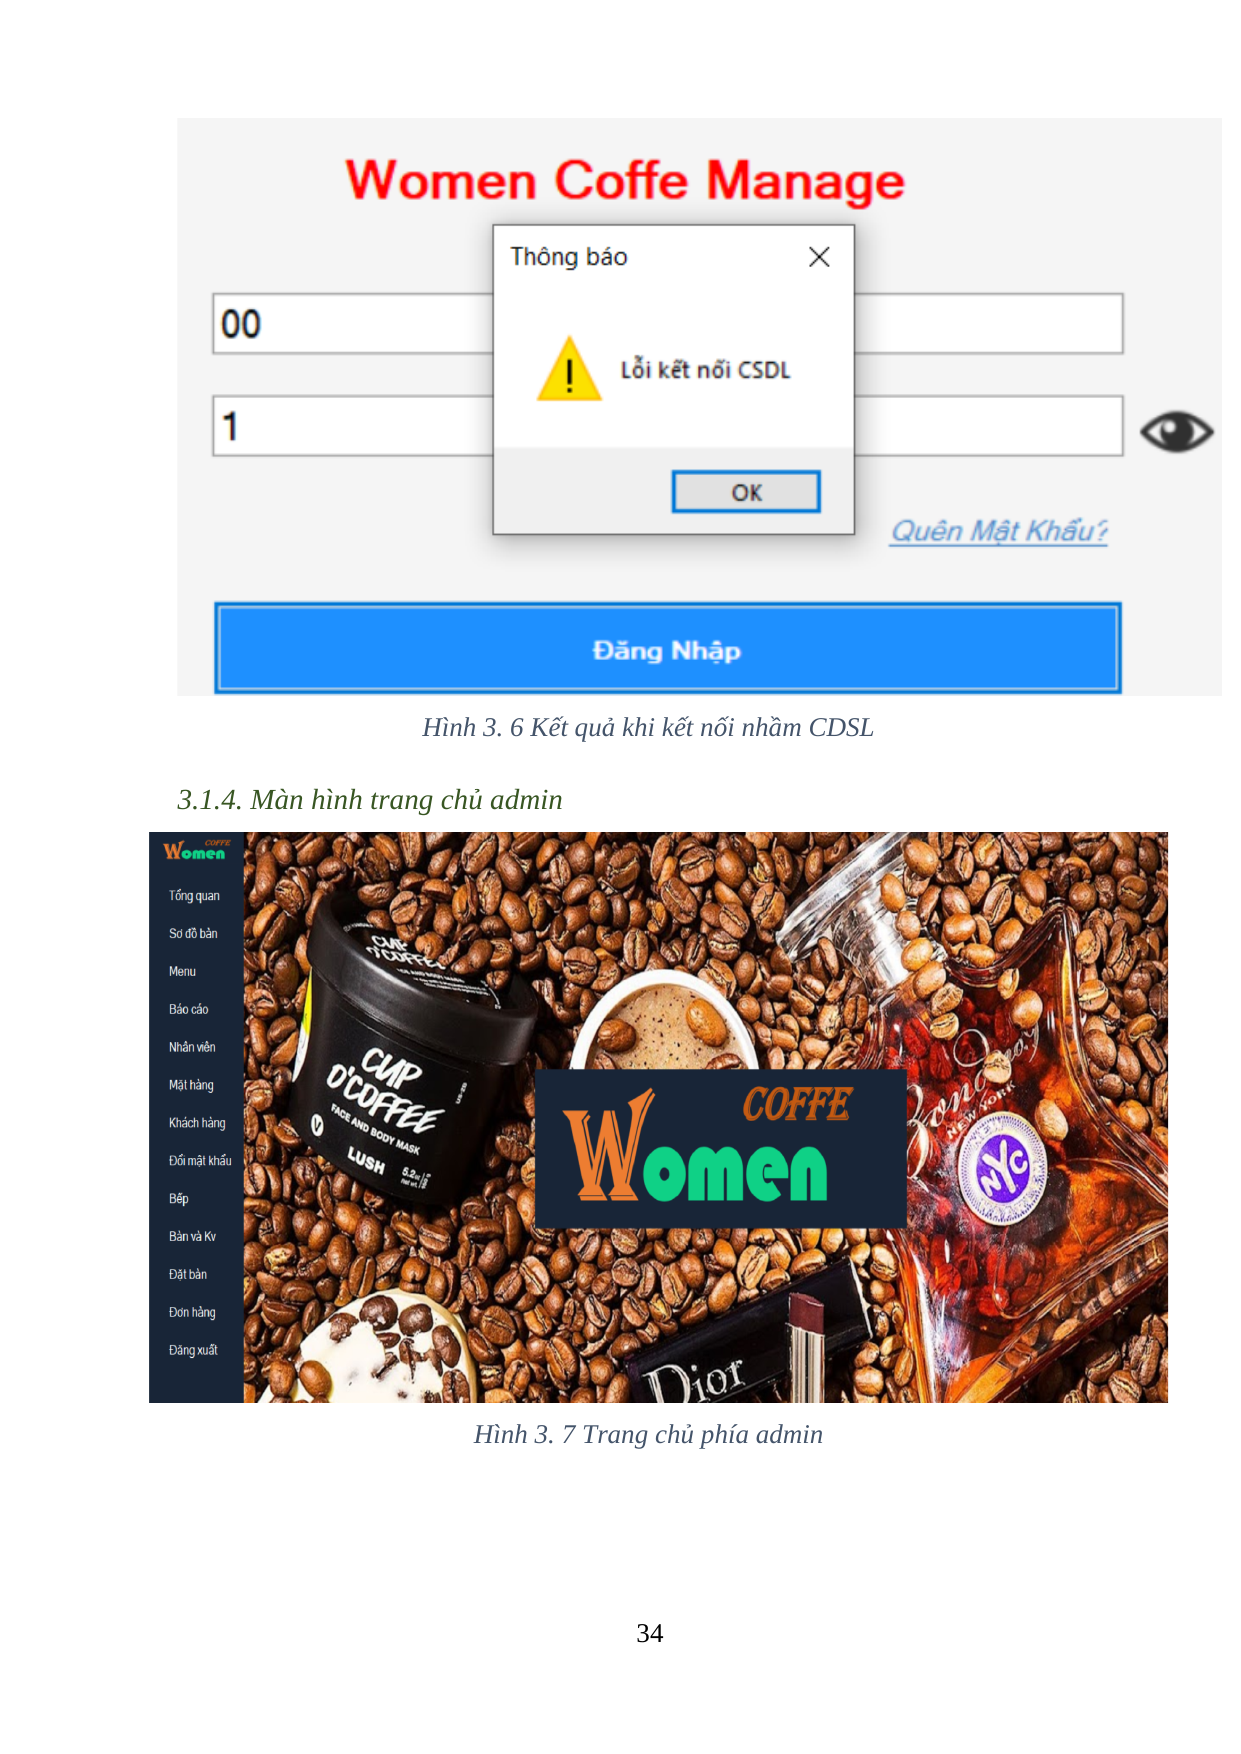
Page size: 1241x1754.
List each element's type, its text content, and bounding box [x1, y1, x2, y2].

picture [149, 832, 1169, 1403]
picture [177, 118, 1222, 696]
subtitle 3.1.4. Màn hình trang chủ admin [177, 782, 1122, 816]
text Hình 3. 6 Kết quả khi kết nối nhầm CDSL [177, 711, 1122, 742]
text Hình 3. 7 Trang chủ phía admin [177, 1418, 1122, 1449]
